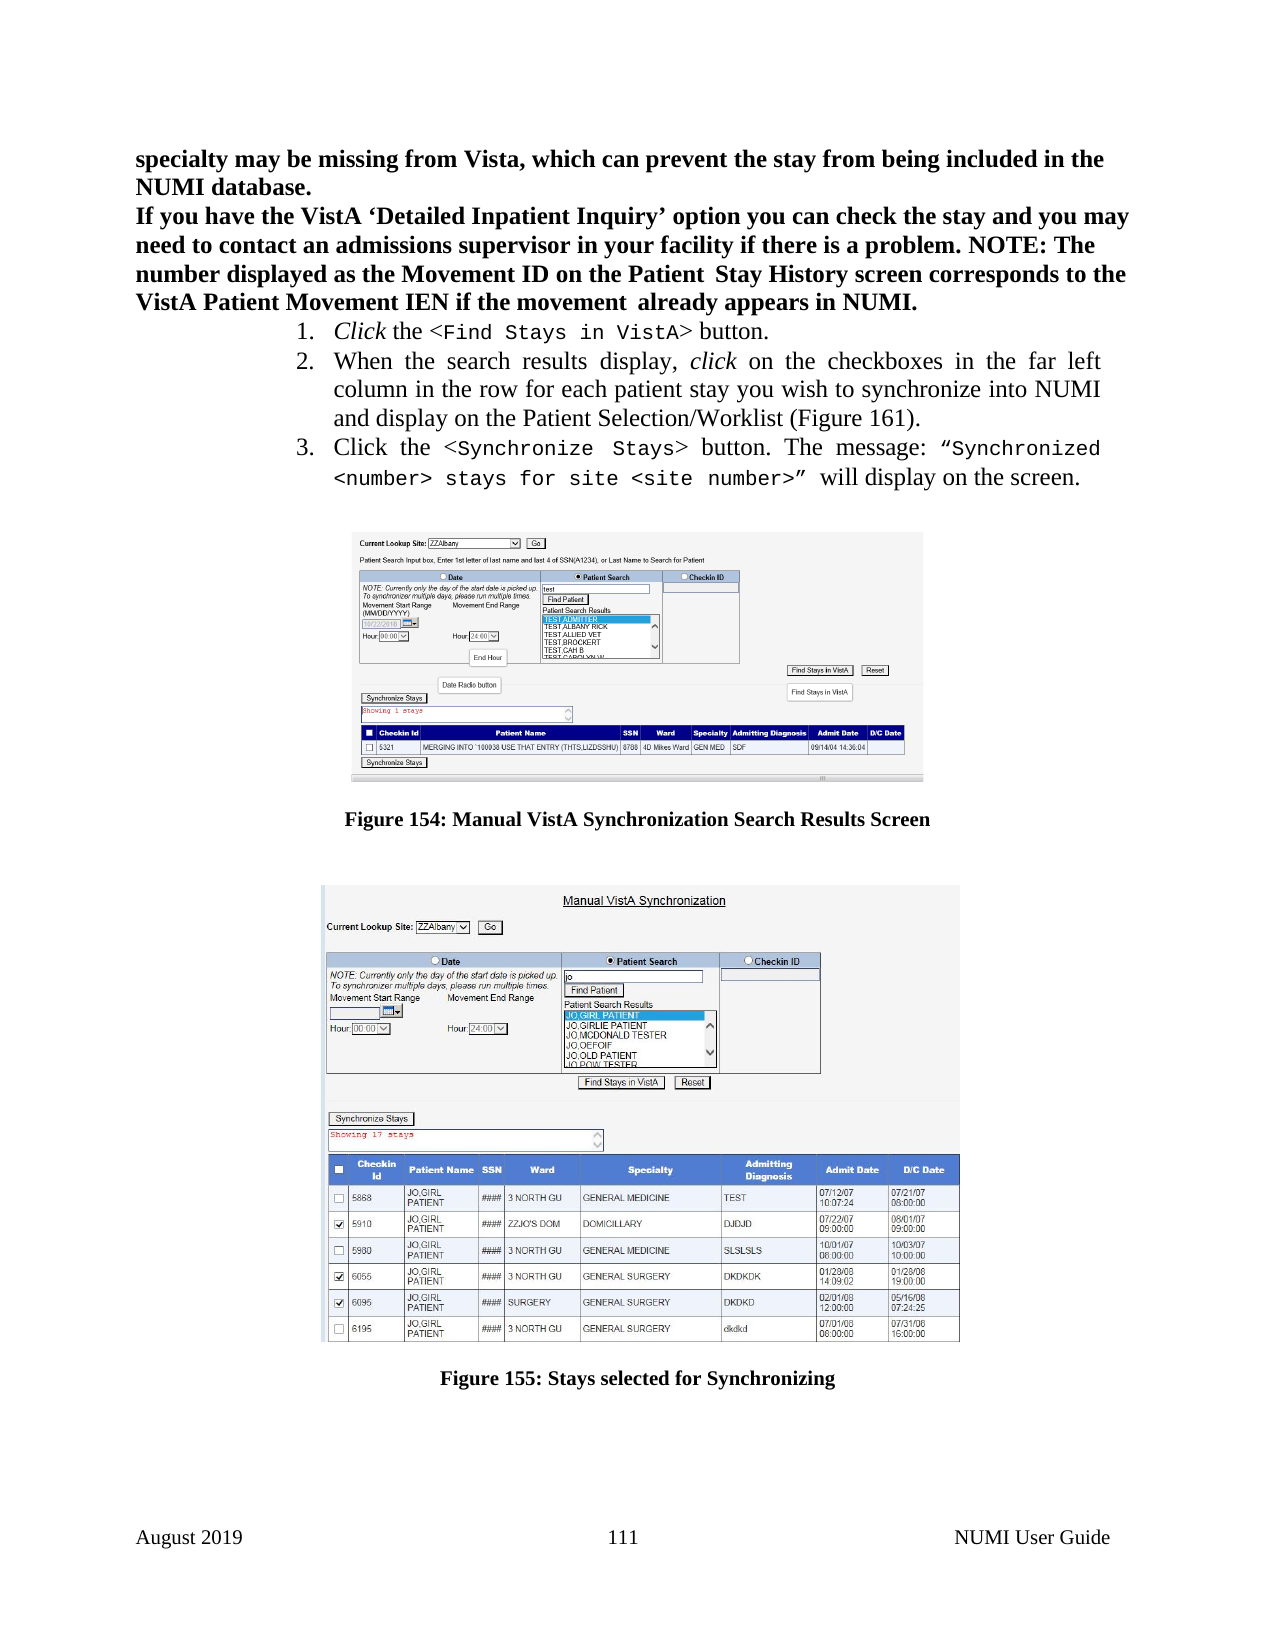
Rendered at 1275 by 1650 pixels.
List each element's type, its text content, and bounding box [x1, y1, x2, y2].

text If you have the VistA ‘Detailed Inpatient Inquiry’ option you can check the stay and you may need to contact an admissions supervisor in your facility if there is a problem. NOTE: The number displayed as the Movement ID on the Patient Stay History screen corresponds to the VistA Patient Movement IEN if the movement already appears in NUMI. [135, 201, 1139, 316]
text Figure 159: Stays selected for Synchronizing [135, 1366, 1139, 1390]
text Figure 158: Manual VistA Synchronization Search Results Screen [135, 807, 1139, 831]
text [135, 144, 1139, 201]
picture [351, 532, 924, 782]
list Click the <Synchronize Stays> button. The message: “Synchronized <number> stays for site <site number>” will display on the screen. [296, 432, 1101, 491]
list Click the <Find Stays in VistA> button. [296, 316, 1101, 346]
list When the search results display, click on the checkboxes in the far left column in the row for each patient stay you wish to synchronize into NUMI and display on the Patient Selection/Worklist (Figure 161). [296, 346, 1101, 432]
picture [320, 885, 961, 1342]
